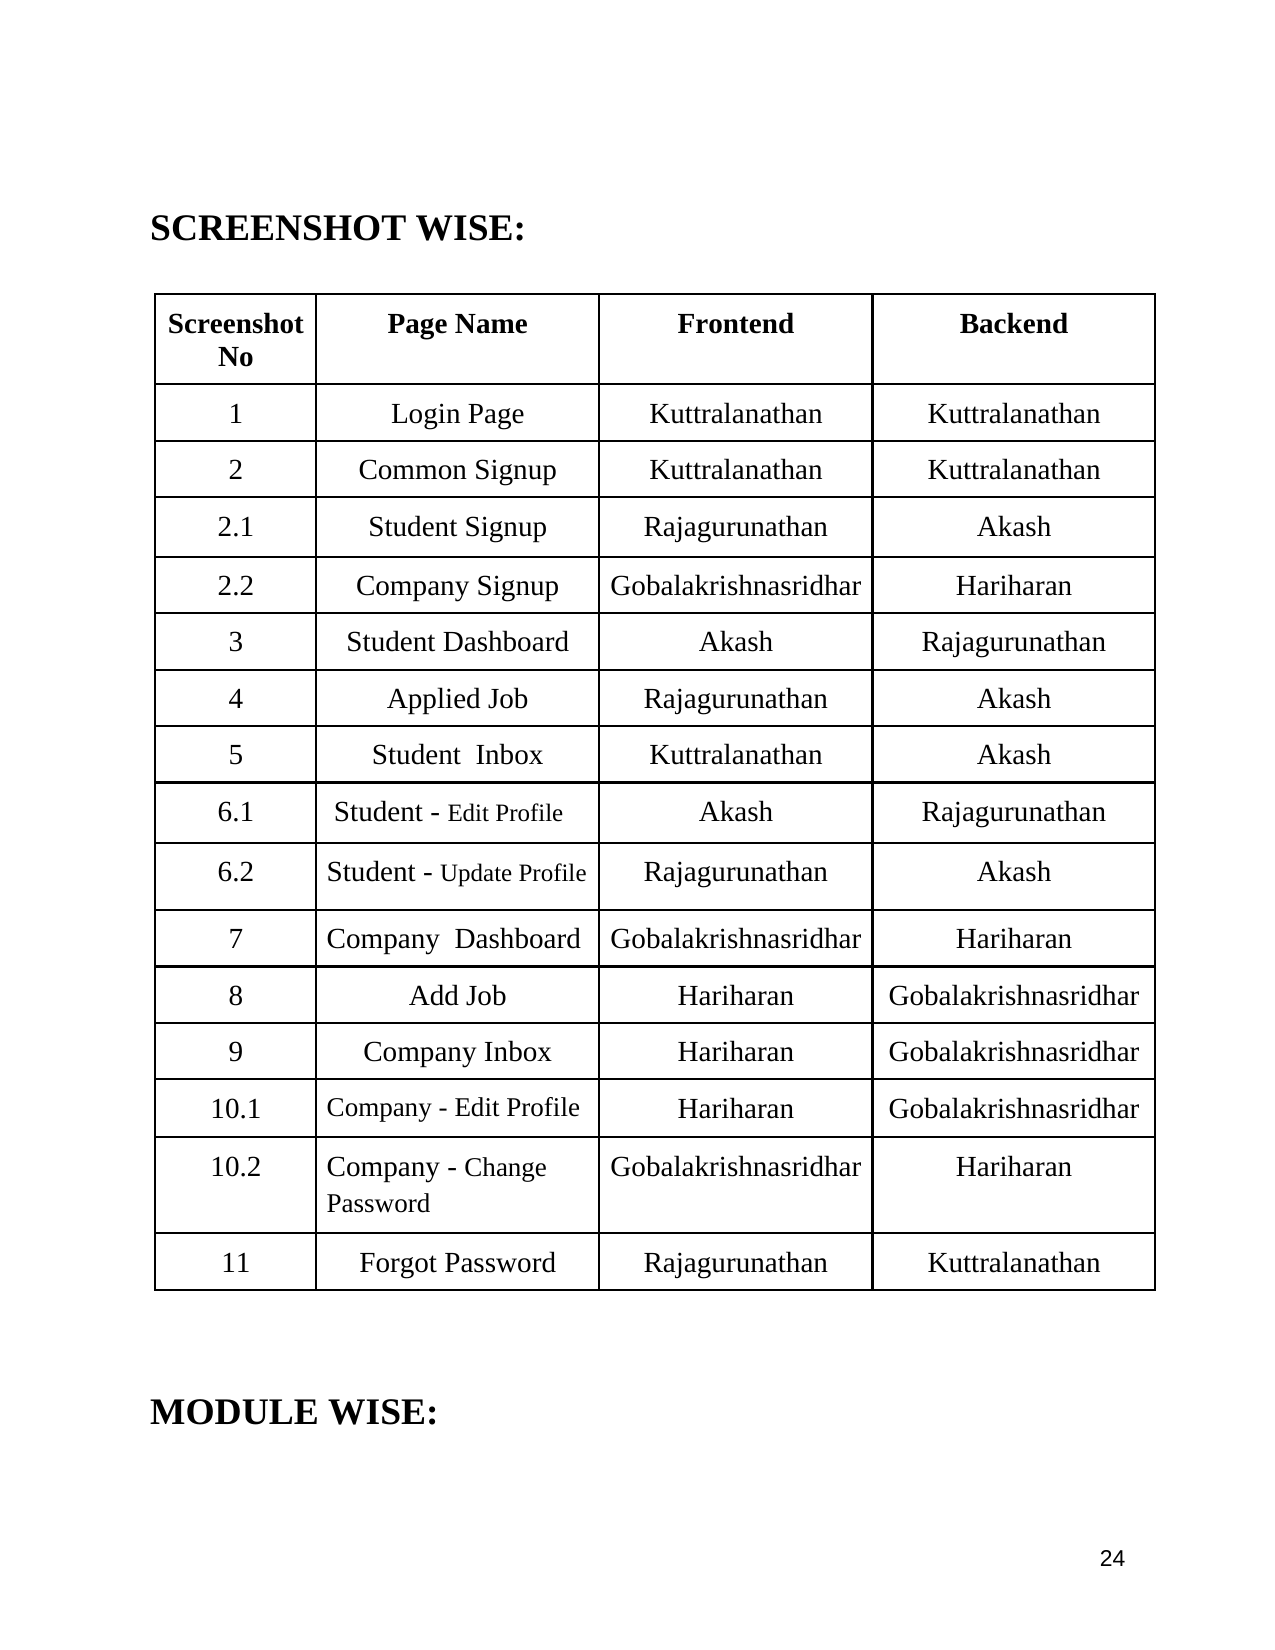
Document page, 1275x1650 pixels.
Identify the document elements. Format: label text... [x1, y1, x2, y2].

text SCREENSHOT WISE: [150, 205, 1125, 248]
table_cell Akash [600, 784, 871, 842]
table_cell Hariharan [874, 558, 1154, 612]
table_cell 5 [156, 727, 315, 781]
table_cell Kuttralanathan [600, 442, 871, 496]
table_cell Akash [874, 844, 1154, 909]
table_cell Rajagurunathan [874, 784, 1154, 842]
text MODULE WISE: [150, 1390, 1125, 1433]
table_cell Student - Edit Profile [317, 784, 598, 842]
table_cell Student Signup [317, 498, 598, 556]
table_cell 6.2 [156, 844, 315, 909]
table_cell Hariharan [600, 1024, 871, 1078]
table_cell Rajagurunathan [600, 671, 871, 725]
table_header Frontend [600, 295, 871, 383]
table_cell 11 [156, 1234, 315, 1289]
table_cell Gobalakrishnasridhar [874, 1080, 1154, 1136]
table_cell Kuttralanathan [874, 1234, 1154, 1289]
table_cell Rajagurunathan [874, 614, 1154, 668]
table_cell Akash [874, 498, 1154, 556]
table_cell 2.2 [156, 558, 315, 612]
table_cell Akash [600, 614, 871, 668]
table_cell Add Job [317, 968, 598, 1022]
table_cell Rajagurunathan [600, 498, 871, 556]
table_cell Student Inbox [317, 727, 598, 781]
table_cell 6.1 [156, 784, 315, 842]
table_cell Gobalakrishnasridhar [874, 1024, 1154, 1078]
table_cell Applied Job [317, 671, 598, 725]
table_cell Kuttralanathan [600, 727, 871, 781]
table_cell Forgot Password [317, 1234, 598, 1289]
table_cell Student Dashboard [317, 614, 598, 668]
table_cell Akash [874, 671, 1154, 725]
table_cell Gobalakrishnasridhar [600, 558, 871, 612]
table_cell Akash [874, 727, 1154, 781]
table_cell Company Signup [317, 558, 598, 612]
table_cell Kuttralanathan [874, 385, 1154, 440]
table_cell Rajagurunathan [600, 844, 871, 909]
table_cell Student - Update Profile [317, 844, 598, 909]
table_cell Hariharan [600, 1080, 871, 1136]
table_cell Kuttralanathan [874, 442, 1154, 496]
table_cell 2 [156, 442, 315, 496]
table_cell 7 [156, 911, 315, 965]
table_cell Login Page [317, 385, 598, 440]
table_header Backend [874, 295, 1154, 383]
table_cell Kuttralanathan [600, 385, 871, 440]
table_header Page Name [317, 295, 598, 383]
table_cell Gobalakrishnasridhar [874, 968, 1154, 1022]
table_cell 9 [156, 1024, 315, 1078]
table_cell Hariharan [600, 968, 871, 1022]
table_cell 3 [156, 614, 315, 668]
table_cell Hariharan [874, 1138, 1154, 1232]
table_cell Company Inbox [317, 1024, 598, 1078]
table_cell 4 [156, 671, 315, 725]
table_header Screenshot No [156, 295, 315, 383]
table_cell Common Signup [317, 442, 598, 496]
table_cell Rajagurunathan [600, 1234, 871, 1289]
table_cell Hariharan [874, 911, 1154, 965]
table_cell 2.1 [156, 498, 315, 556]
table_cell Company - Change Password [317, 1138, 598, 1232]
table_cell Company - Edit Profile [317, 1080, 598, 1136]
table_cell Company Dashboard [317, 911, 598, 965]
table_cell 10.2 [156, 1138, 315, 1232]
table_cell 8 [156, 968, 315, 1022]
table_cell 10.1 [156, 1080, 315, 1136]
table_cell Gobalakrishnasridhar [600, 1138, 871, 1232]
table_cell Gobalakrishnasridhar [600, 911, 871, 965]
table_cell 1 [156, 385, 315, 440]
